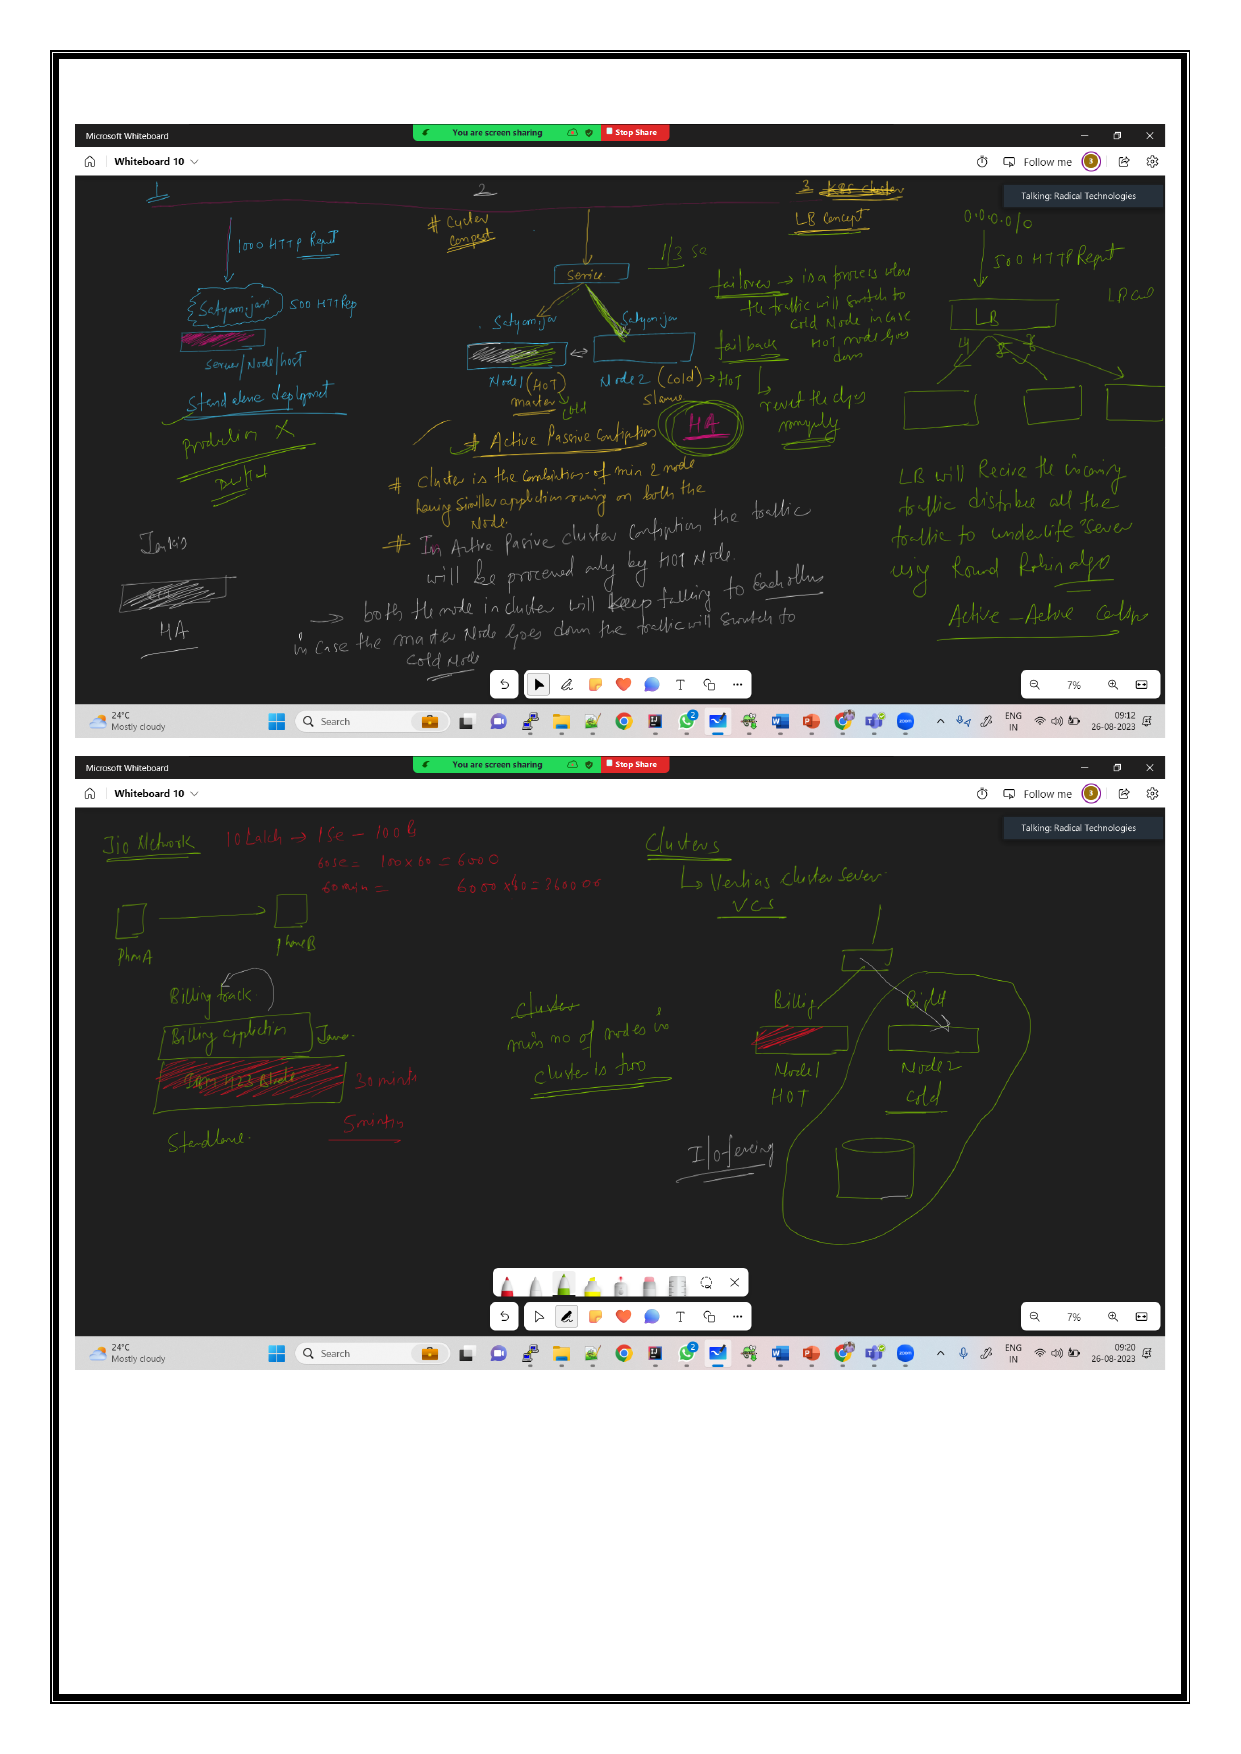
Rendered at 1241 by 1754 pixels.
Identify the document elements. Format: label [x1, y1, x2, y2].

picture [75, 124, 1166, 738]
picture [75, 756, 1166, 1370]
